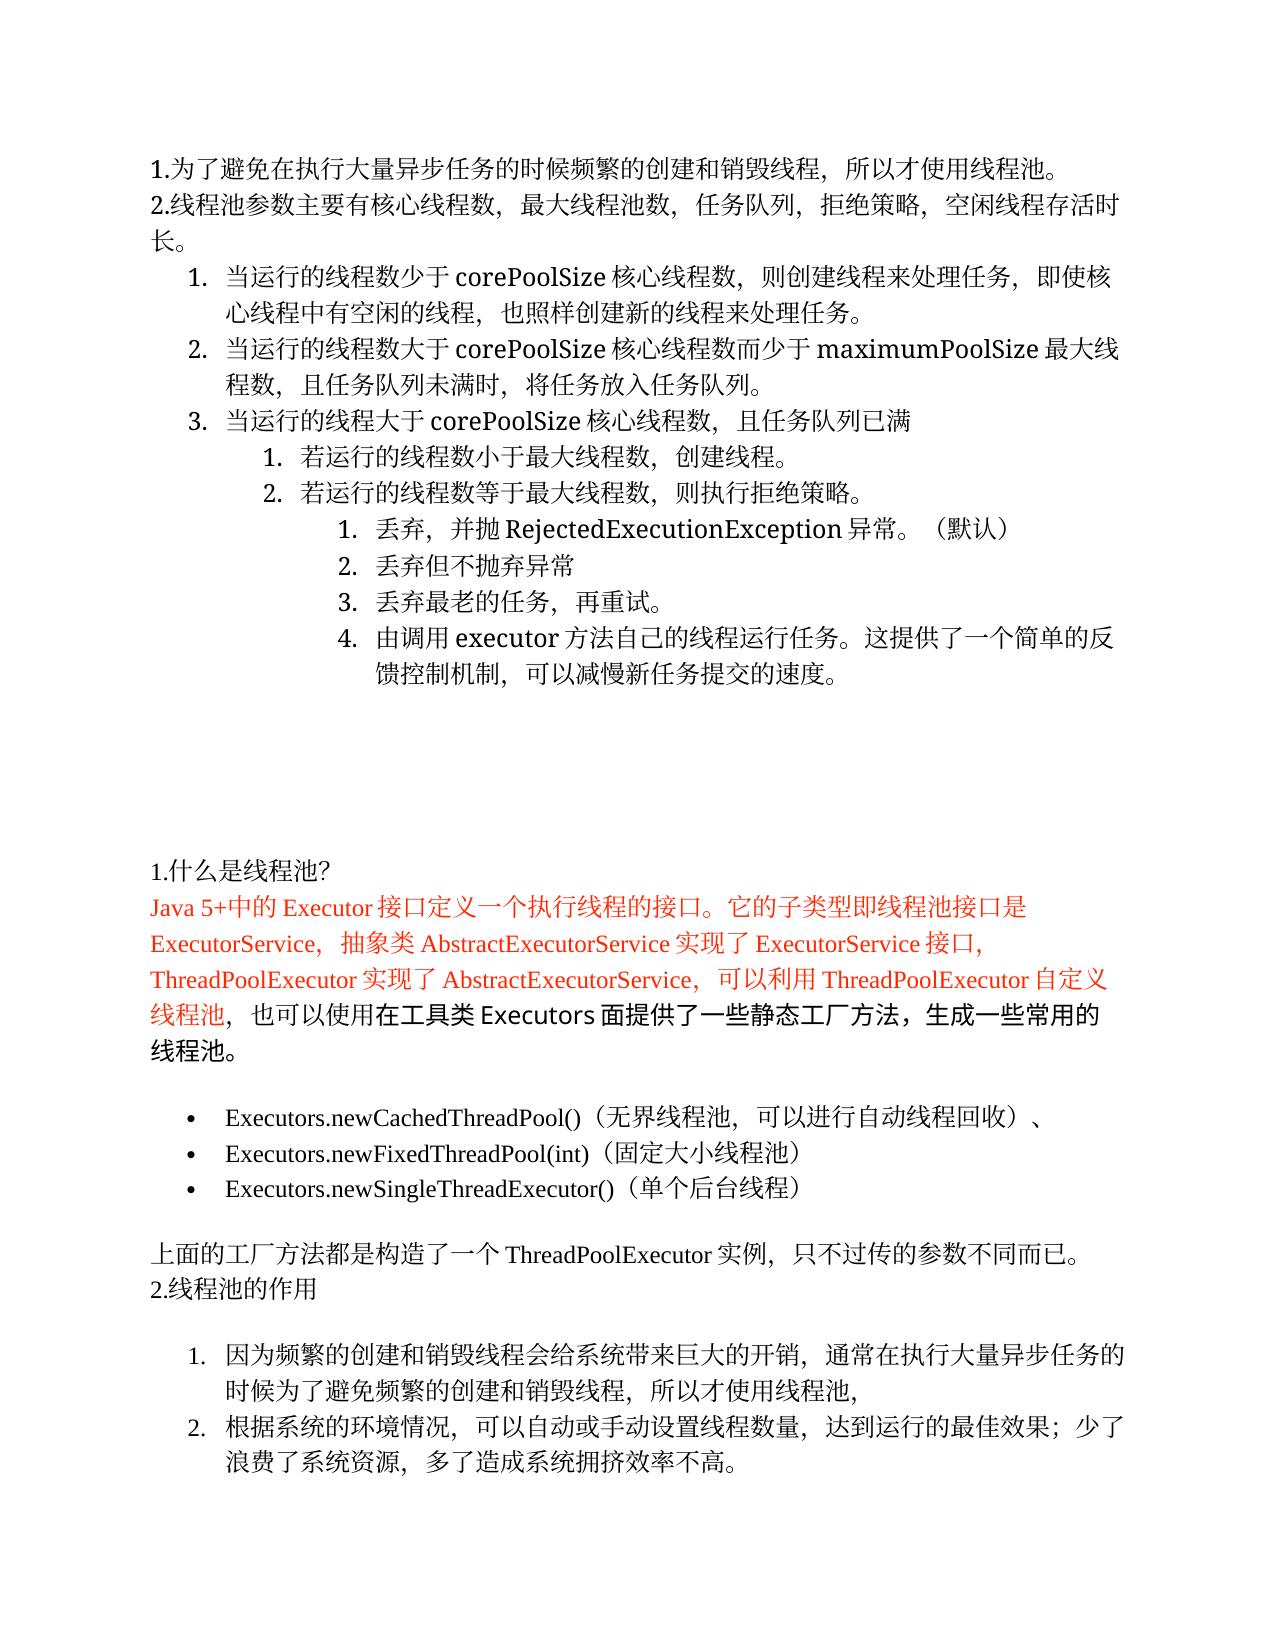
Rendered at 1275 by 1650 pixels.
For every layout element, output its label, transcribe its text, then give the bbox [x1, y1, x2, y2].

text 1.什么是线程池？ [150, 852, 1125, 888]
list 当运行的线程数大于corePoolSize核心线程数而少于maximumPoolSize最大线程数，且任务队列未满时，将任务放入任务队列。 [187, 330, 1125, 402]
list 丢弃但不抛弃异常 [337, 546, 1125, 582]
text Java 5+中的Executor接口定义一个执行线程的接口。它的子类型即线程池接口是ExecutorService，抽象类AbstractExecutorService实现了ExecutorService接口，ThreadPoolExecutor实现了AbstractExecutorService，可以利用ThreadPoolExecutor自定义线程池，也可以使用在工具类Executors面提供了一些静态工厂方法，生成一些常用的线程池。 [150, 888, 1125, 1068]
list 由调用executor方法自己的线程运行任务。这提供了一个简单的反馈控制机制，可以减慢新任务提交的速度。 [337, 618, 1125, 690]
text 2.线程池参数主要有核心线程数，最大线程池数，任务队列，拒绝策略，空闲线程存活时长。 [150, 186, 1125, 258]
list Executors.newSingleThreadExecutor()（单个后台线程） [187, 1169, 1125, 1205]
text 2.线程池的作用 [150, 1270, 1125, 1306]
list 若运行的线程数等于最大线程数，则执行拒绝策略。 [262, 474, 1125, 510]
list 丢弃最老的任务，再重试。 [337, 582, 1125, 618]
text 上面的工厂方法都是构造了一个ThreadPoolExecutor实例，只不过传的参数不同而已。 [150, 1234, 1125, 1270]
list Executors.newFixedThreadPool(int)（固定大小线程池） [187, 1133, 1125, 1169]
list 根据系统的环境情况，可以自动或手动设置线程数量，达到运行的最佳效果；少了浪费了系统资源，多了造成系统拥挤效率不高。 [187, 1407, 1125, 1479]
list 若运行的线程数小于最大线程数，创建线程。 [262, 438, 1125, 474]
list 丢弃，并抛RejectedExecutionException异常。（默认） [337, 510, 1125, 546]
list 当运行的线程大于corePoolSize核心线程数，且任务队列已满 [187, 402, 1125, 438]
text 1.为了避免在执行大量异步任务的时候频繁的创建和销毁线程，所以才使用线程池。 [150, 150, 1125, 186]
list Executors.newCachedThreadPool()（无界线程池，可以进行自动线程回收）、 [187, 1097, 1125, 1133]
list 因为频繁的创建和销毁线程会给系统带来巨大的开销，通常在执行大量异步任务的时候为了避免频繁的创建和销毁线程，所以才使用线程池， [187, 1335, 1125, 1407]
list 当运行的线程数少于corePoolSize核心线程数，则创建线程来处理任务，即使核心线程中有空闲的线程，也照样创建新的线程来处理任务。 [187, 258, 1125, 330]
